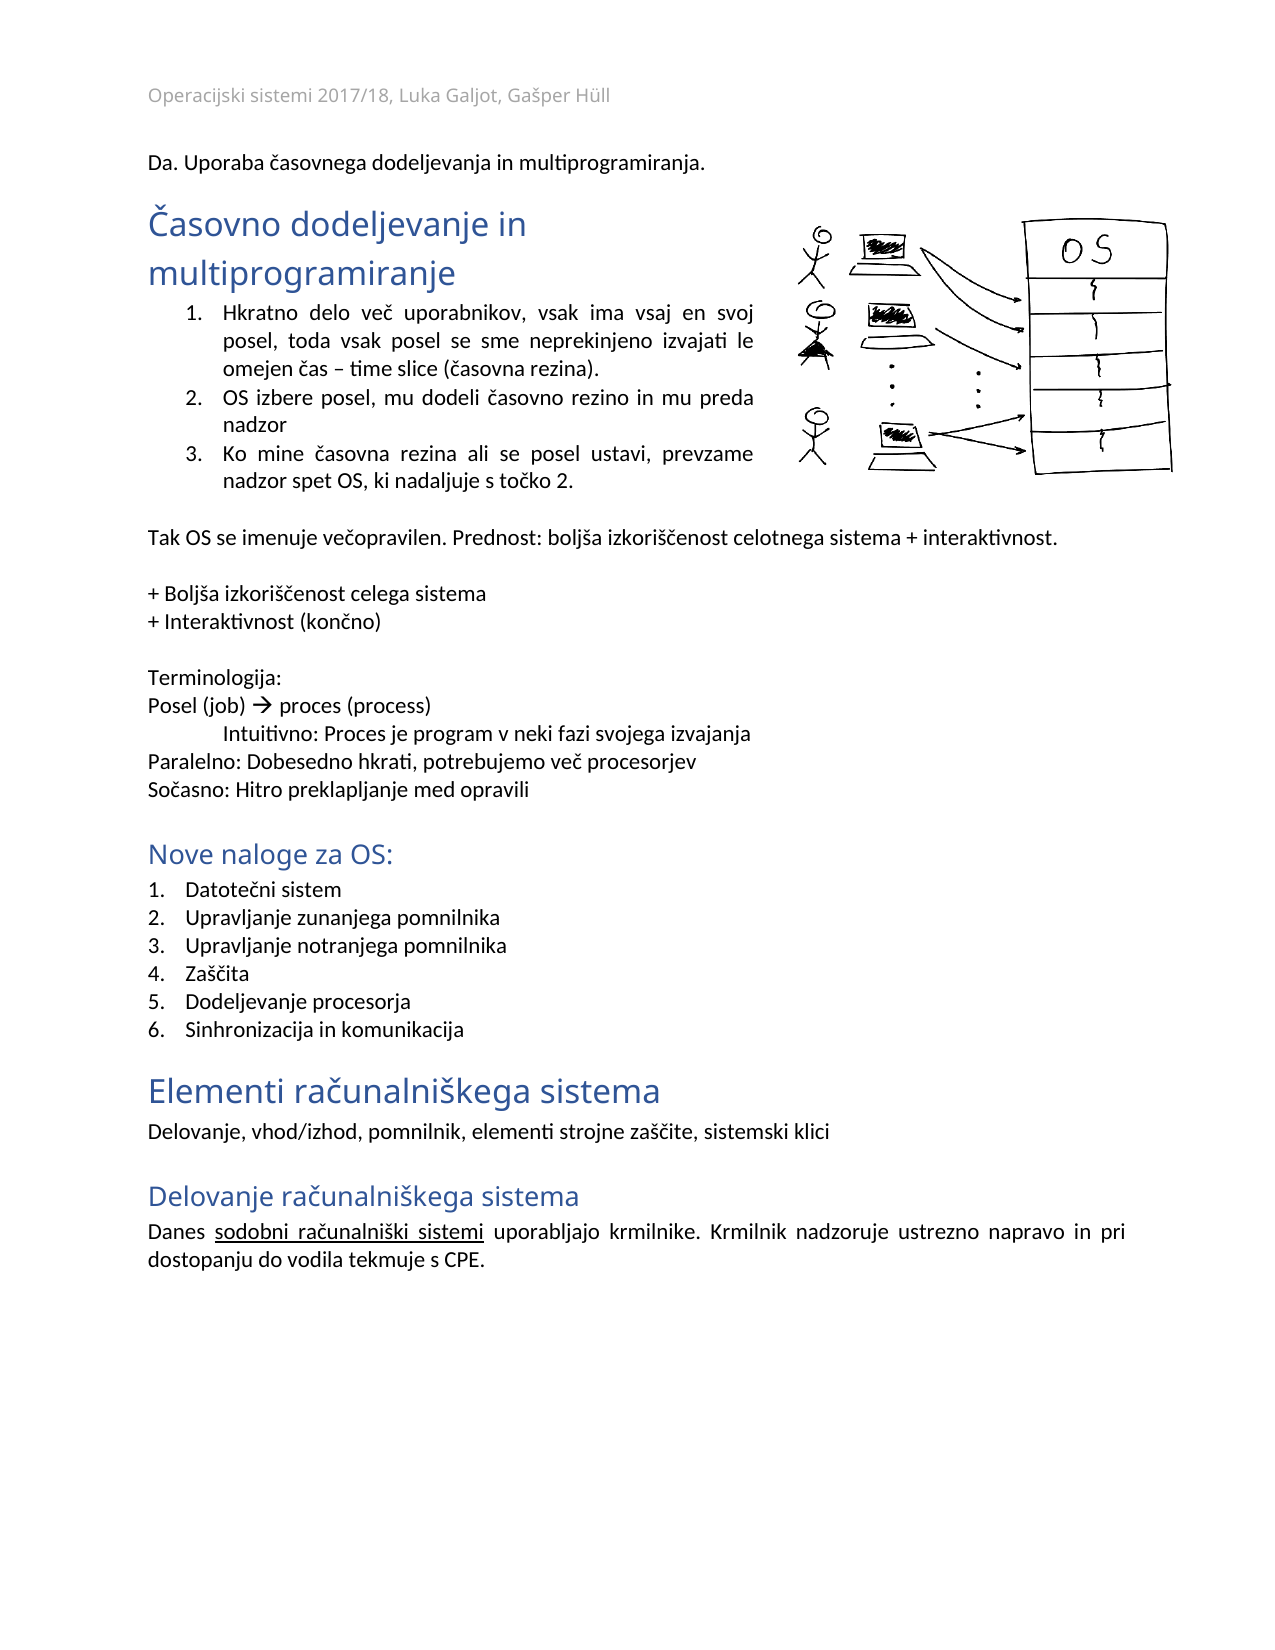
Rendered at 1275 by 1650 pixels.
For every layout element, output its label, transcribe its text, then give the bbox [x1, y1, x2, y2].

list Datotečni sistem [148, 875, 1127, 903]
text Danes sodobni računalniški sistemi uporabljajo krmilnike. Krmilnik nadzoruje ustrezno napravo in pri dostopanju do vodila tekmuje s CPE. [148, 1217, 1127, 1273]
list Upravljanje notranjega pomnilnika [148, 931, 1127, 959]
text Posel (job) proces (process) [148, 691, 1127, 719]
picture [773, 206, 1188, 502]
list Ko mine časovna rezina ali se posel ustavi, prevzame nadzor spet OS, ki nadaljuje s točko 2. [185, 439, 773, 495]
text Sočasno: Hitro preklapljanje med opravili [148, 775, 1127, 803]
list OS izbere posel, mu dodeli časovno rezino in mu preda nadzor [185, 383, 773, 439]
list Sinhronizacija in komunikacija [148, 1015, 1127, 1043]
subtitle Časovno dodeljevanje in multiprogramiranje [148, 201, 1127, 295]
list Hkratno delo več uporabnikov, vsak ima vsaj en svoj posel, toda vsak posel se sme neprekinjeno izvajati le omejen čas – time slice (časovna rezina). [185, 298, 773, 383]
text + Interaktivnost (končno) [148, 607, 1127, 635]
list Dodeljevanje procesorja [148, 987, 1127, 1015]
subtitle Elementi računalniškega sistema [148, 1068, 1127, 1113]
list Zaščita [148, 959, 1127, 987]
subtitle Nove naloge za OS: [148, 835, 1127, 872]
text Paralelno: Dobesedno hkrati, potrebujemo več procesorjev [148, 747, 1127, 775]
subtitle Delovanje računalniškega sistema [148, 1177, 1127, 1214]
text Delovanje, vhod/izhod, pomnilnik, elementi strojne zaščite, sistemski klici [148, 1117, 1127, 1145]
text + Boljša izkoriščenost celega sistema [148, 579, 1127, 607]
text Tak OS se imenuje večopravilen. Prednost: boljša izkoriščenost celotnega sistema + interaktivnost. [148, 523, 1127, 551]
text Da. Uporaba časovnega dodeljevanja in multiprogramiranja. [148, 148, 1127, 176]
text Intuitivno: Proces je program v neki fazi svojega izvajanja [148, 719, 1127, 747]
list Upravljanje zunanjega pomnilnika [148, 903, 1127, 931]
text Terminologija: [148, 663, 1127, 691]
